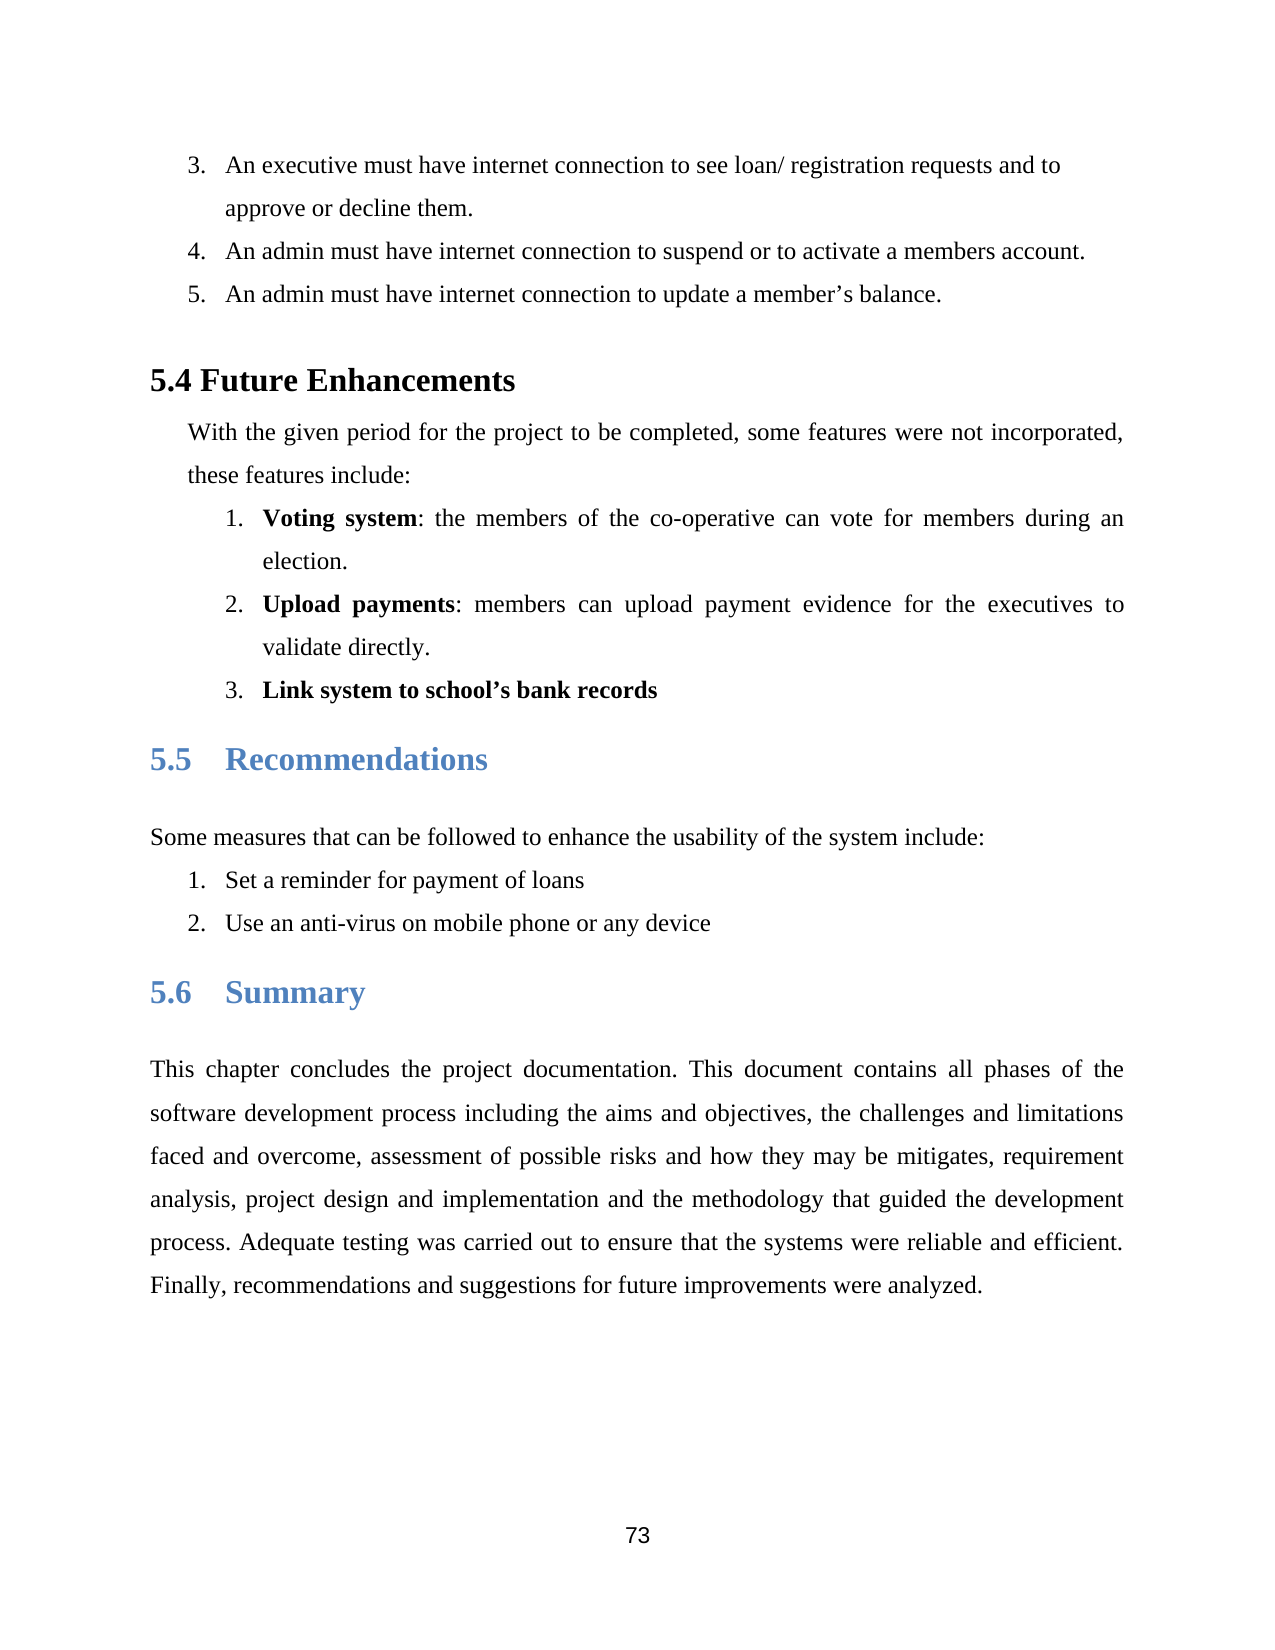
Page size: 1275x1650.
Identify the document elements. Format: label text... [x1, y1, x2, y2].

subtitle 5.4 Future Enhancements [150, 360, 1125, 398]
list Upload payments: members can upload payment evidence for the executives to validate directly. [225, 589, 1125, 661]
list Voting system: the members of the co-operative can vote for members during an election. [225, 503, 1125, 575]
subtitle 5.6 Summary [150, 972, 1125, 1010]
subtitle This chapter concludes the project documentation. This document contains all phases of the software development process including the aims and objectives, the challenges and limitations faced and overcome, assessment of possible risks and how they may be mitigates, requirement analysis, project design and implementation and the methodology that guided the development process. Adequate testing was carried out to ensure that the systems were reliable and efficient. Finally, recommendations and suggestions for future improvements were analyzed. [150, 1054, 1125, 1299]
subtitle 5.5 Recommendations [150, 739, 1125, 778]
text With the given period for the project to be completed, some features were not incorporated, these features include: [187, 417, 1125, 488]
list An admin must have internet connection to update a member’s balance. [187, 279, 1125, 308]
list An executive must have internet connection to see loan/ registration requests and to approve or decline them. [187, 150, 1125, 222]
list An admin must have internet connection to suspend or to activate a members account. [187, 236, 1125, 265]
text Some measures that can be followed to enhance the usability of the system include: [150, 822, 1125, 851]
list Set a reminder for payment of loans [187, 865, 1125, 894]
list Link system to school’s bank records [225, 675, 1125, 704]
list Use an anti-virus on mobile phone or any device [187, 908, 1125, 937]
